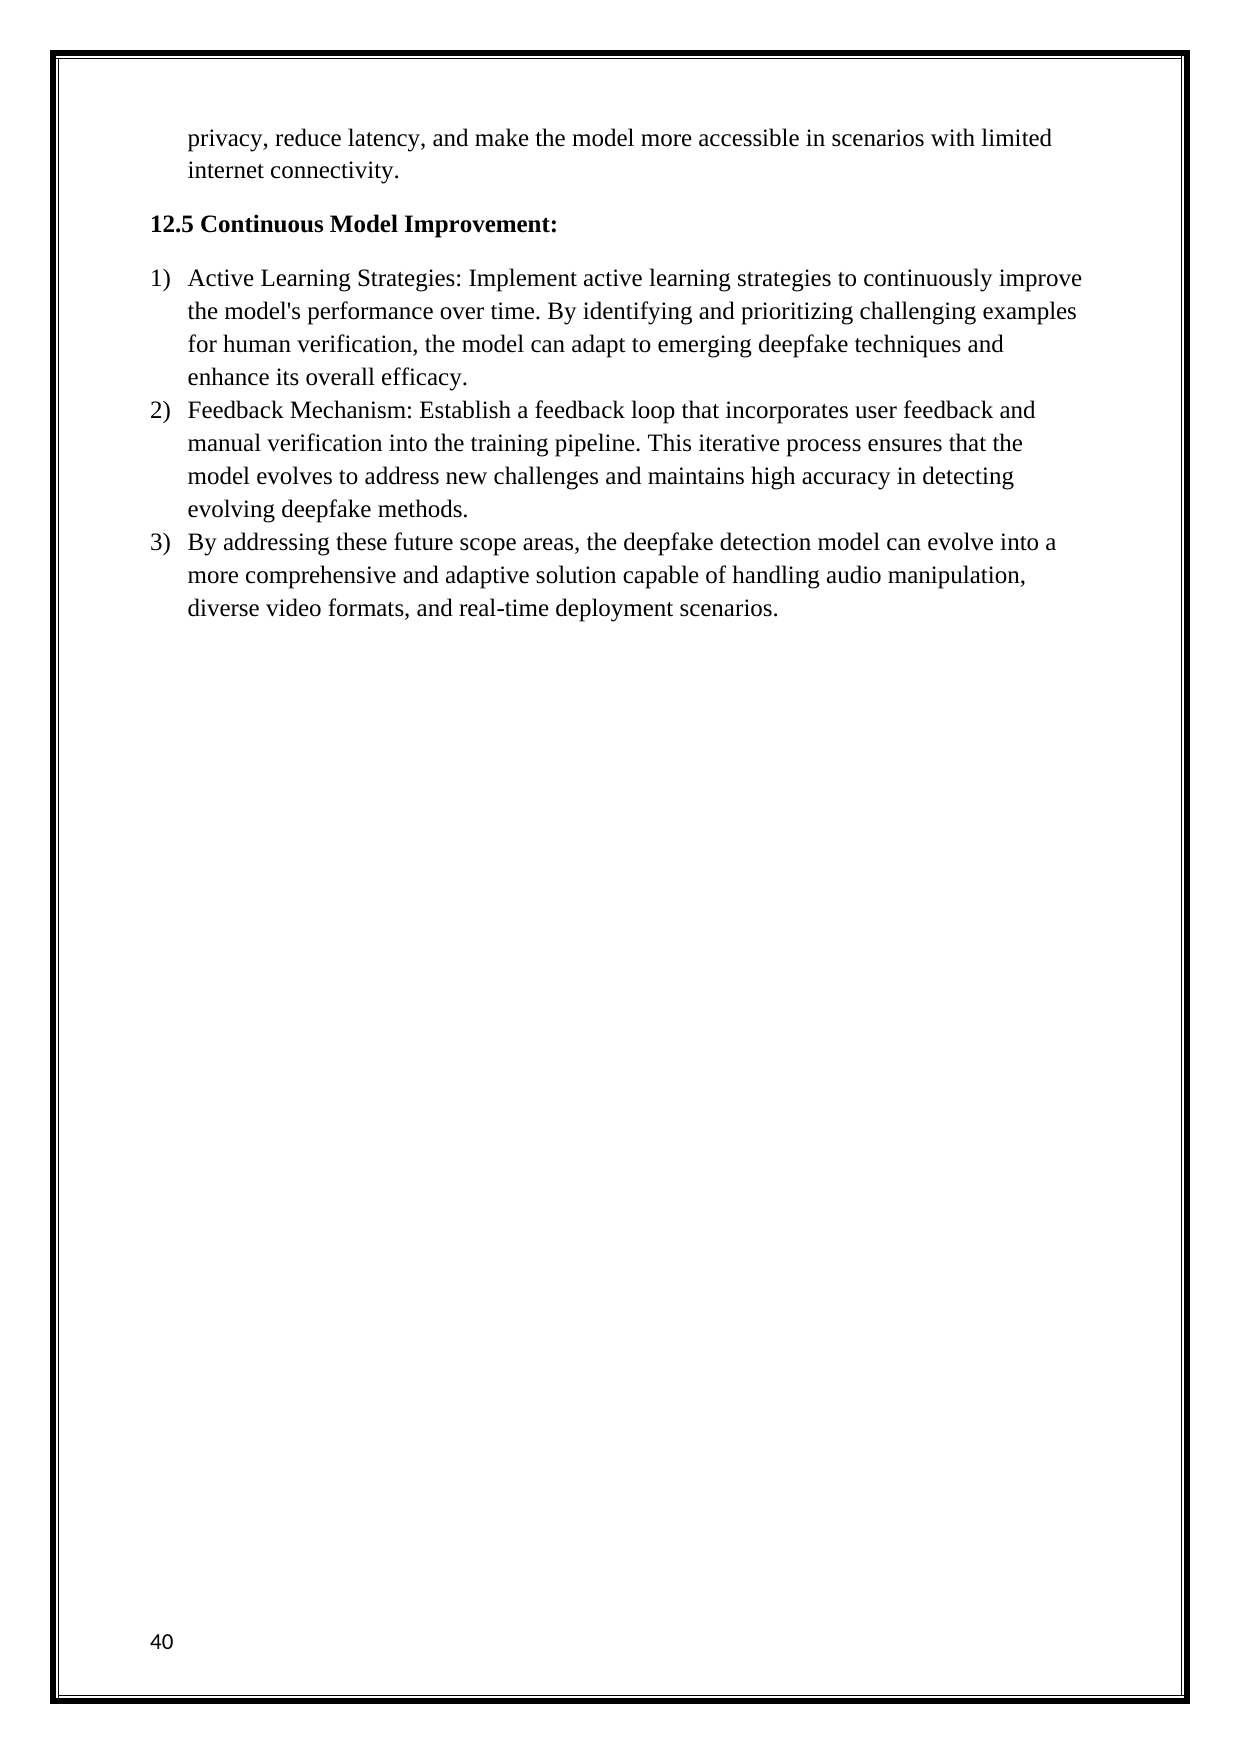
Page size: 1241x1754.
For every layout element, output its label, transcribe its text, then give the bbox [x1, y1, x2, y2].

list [150, 123, 1090, 184]
text 12.5 Continuous Model Improvement: [150, 209, 1090, 238]
list By addressing these future scope areas, the deepfake detection model can evolve into a more comprehensive and adaptive solution capable of handling audio manipulation, diverse video formats, and real-time deployment scenarios. [150, 527, 1090, 622]
list Active Learning Strategies: Implement active learning strategies to continuously improve the model's performance over time. By identifying and prioritizing challenging examples for human verification, the model can adapt to emerging deepfake techniques and enhance its overall efficacy. [150, 263, 1090, 391]
list Feedback Mechanism: Establish a feedback loop that incorporates user feedback and manual verification into the training pipeline. This iterative process ensures that the model evolves to address new challenges and maintains high accuracy in detecting evolving deepfake methods. [150, 395, 1090, 523]
